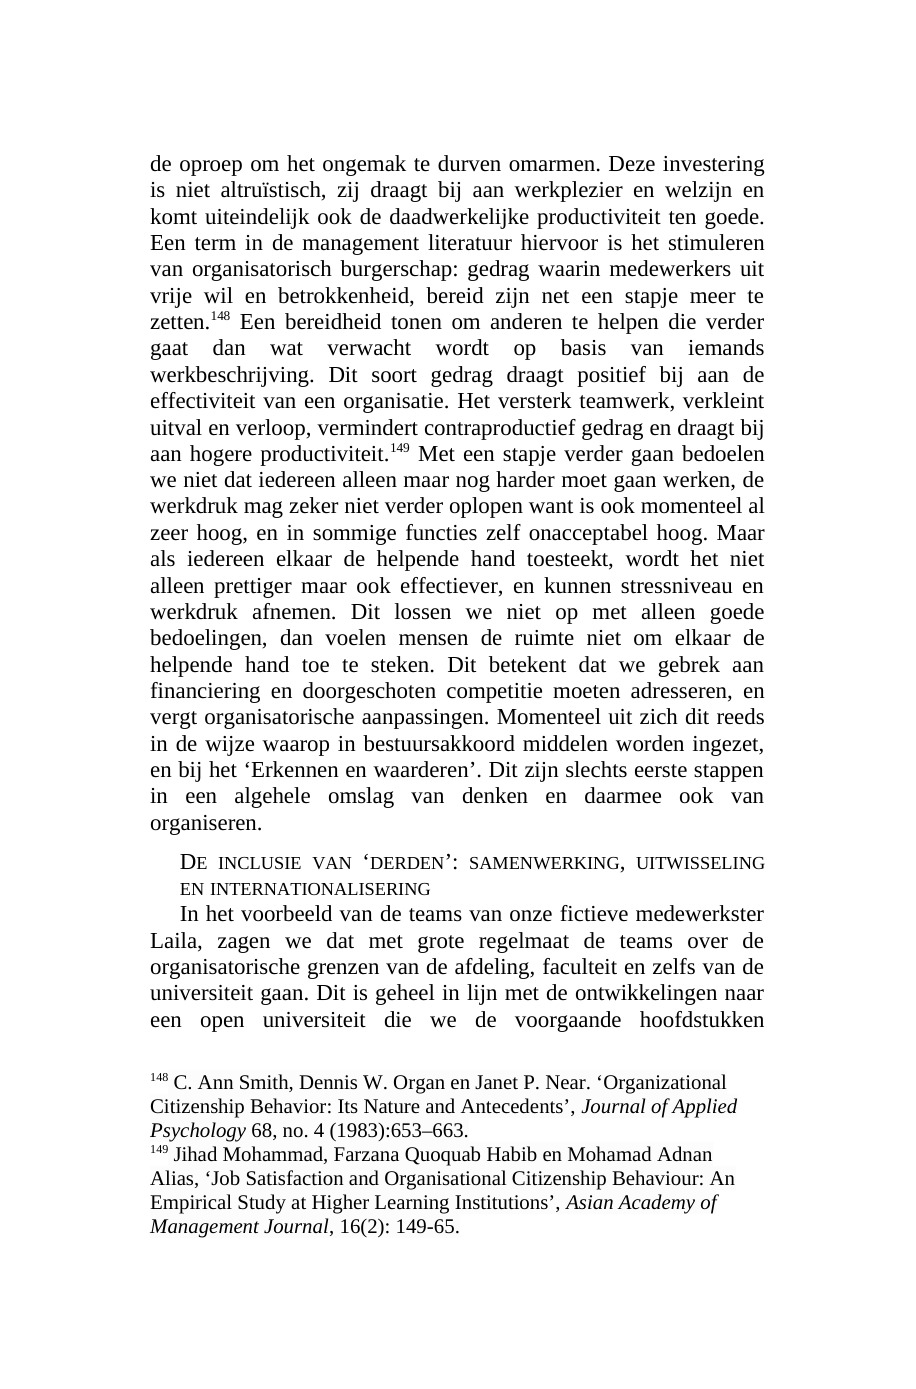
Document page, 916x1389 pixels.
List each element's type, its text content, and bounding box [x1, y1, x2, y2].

subtitle De inclusie van ‘derden’: samenwerking, uitwisseling en internationalisering [179, 848, 766, 900]
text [150, 900, 766, 1032]
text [150, 150, 766, 835]
